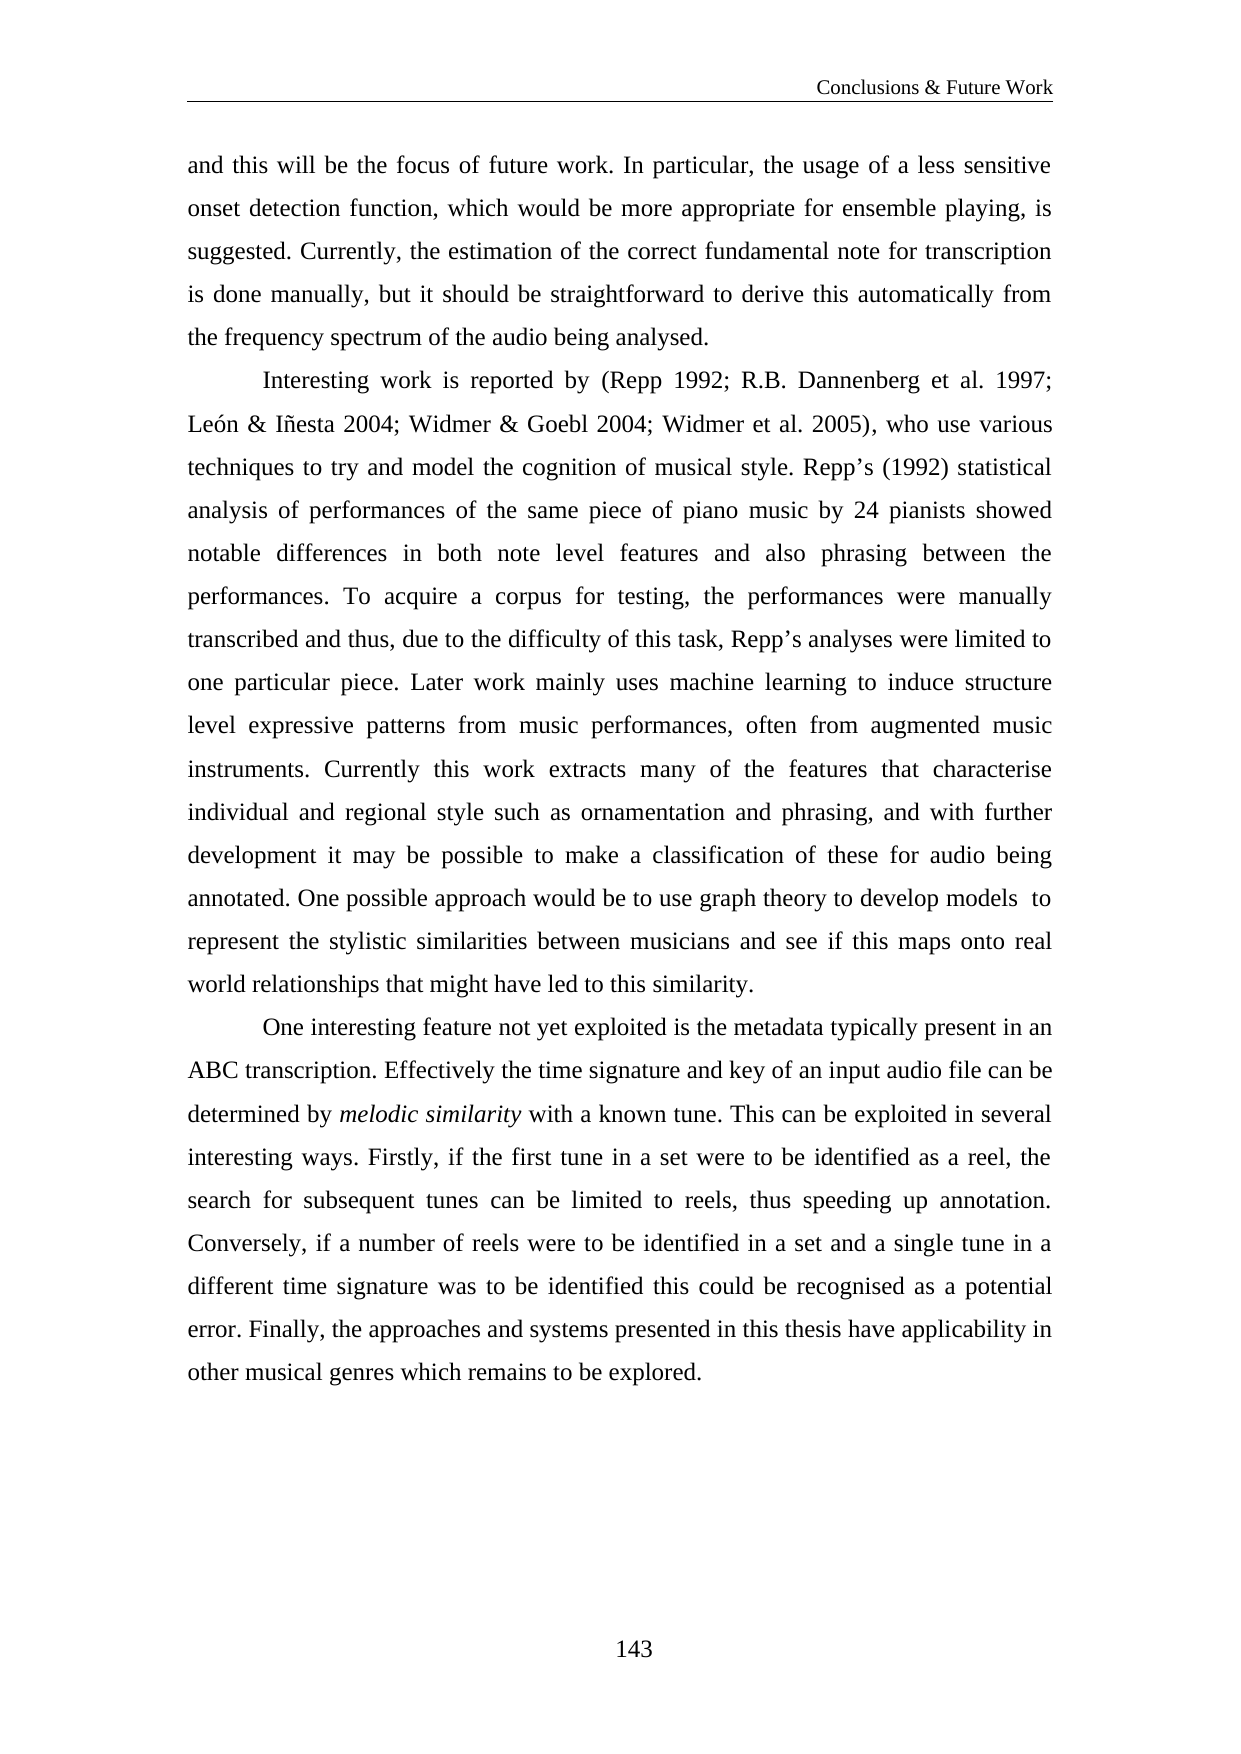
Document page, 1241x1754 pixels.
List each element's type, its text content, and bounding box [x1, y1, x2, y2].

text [187, 150, 1053, 351]
text One interesting feature not yet exploited is the metadata typically present in an ABC transcription. Effectively the time signature and key of an input audio file can be determined by melodic similarity with a known tune. This can be exploited in several interesting ways. Firstly, if the first tune in a set were to be identified as a reel, the search for subsequent tunes can be limited to reels, thus speeding up annotation. Conversely, if a number of reels were to be identified in a set and a single tune in a different time signature was to be identified this could be recognised as a potential error. Finally, the approaches and systems presented in this thesis have applicability in other musical genres which remains to be explored. [187, 1012, 1053, 1386]
text Interesting work is reported by , who use various techniques to try and model the cognition of musical style. Repp’s (1992) statistical analysis of performances of the same piece of piano music by 24 pianists showed notable differences in both note level features and also phrasing between the performances. To acquire a corpus for testing, the performances were manually transcribed and thus, due to the difficulty of this task, Repp’s analyses were limited to one particular piece. Later work mainly uses machine learning to induce structure level expressive patterns from music performances, often from augmented music instruments. Currently this work extracts many of the features that characterise individual and regional style such as ornamentation and phrasing, and with further development it may be possible to make a classification of these for audio being annotated. One possible approach would be to use graph theory to develop models to represent the stylistic similarities between musicians and see if this maps onto real world relationships that might have led to this similarity. [187, 366, 1053, 998]
